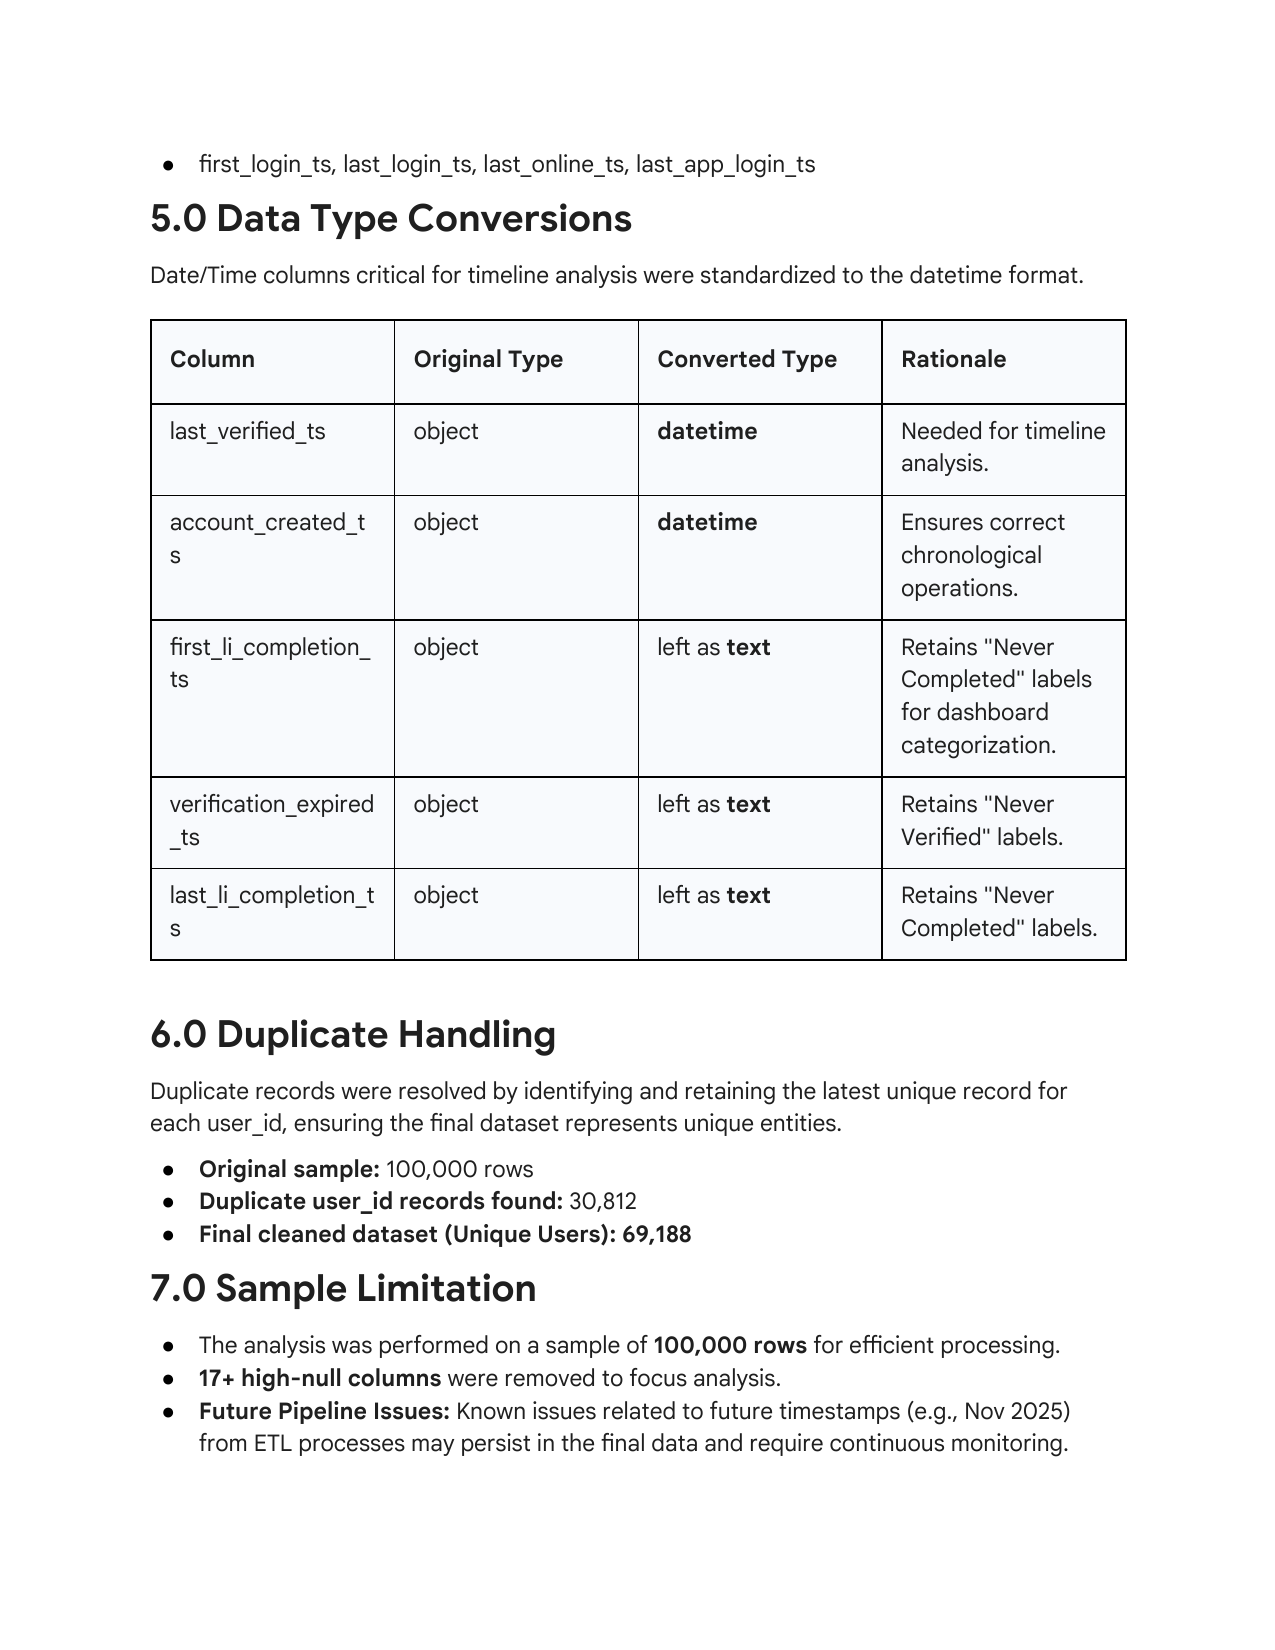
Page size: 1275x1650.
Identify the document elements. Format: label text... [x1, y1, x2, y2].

table_cell object [395, 496, 638, 619]
table_header Rationale [883, 321, 1125, 403]
subtitle 5.0 Data Type Conversions [150, 195, 1125, 242]
table_cell object [395, 621, 638, 776]
table_header Column [152, 321, 394, 403]
table_cell Retains "Never Completed" labels for dashboard categorization. [883, 621, 1125, 776]
table_cell datetime [639, 405, 881, 494]
table_cell Ensures correct chronological operations. [883, 496, 1125, 619]
list 17+ high-null columns were removed to focus analysis. [161, 1364, 1125, 1393]
list Duplicate user_id records found: 30,812 [161, 1188, 1125, 1216]
table_cell datetime [639, 496, 881, 619]
table_cell object [395, 869, 638, 959]
list The analysis was performed on a sample of 100,000 rows for efficient processing. [161, 1332, 1125, 1360]
list Final cleaned dataset (Unique Users): 69,188 [161, 1220, 1125, 1249]
table_cell verification_expired_ts [152, 778, 394, 868]
table_cell first_li_completion_ts [152, 621, 394, 776]
table_cell left as text [639, 778, 881, 868]
table_header Original Type [395, 321, 638, 403]
text Date/Time columns critical for timeline analysis were standardized to the datetime format. [150, 261, 1125, 290]
table_cell Retains "Never Verified" labels. [883, 778, 1125, 868]
table_cell object [395, 405, 638, 494]
list Future Pipeline Issues: Known issues related to future timestamps (e.g., Nov 2025) from ETL processes may persist in the final data and require continuous monitoring. [161, 1397, 1125, 1458]
table_cell left as text [639, 869, 881, 959]
table_cell last_verified_ts [152, 405, 394, 494]
list first_login_ts, last_login_ts, last_online_ts, last_app_login_ts [161, 150, 1125, 179]
subtitle 7.0 Sample Limitation [150, 1266, 1125, 1312]
text Duplicate records were resolved by identifying and retaining the latest unique record for each user_id, ensuring the final dataset represents unique entities. [150, 1077, 1125, 1138]
table_cell left as text [639, 621, 881, 776]
table_cell last_li_completion_ts [152, 869, 394, 959]
list Original sample: 100,000 rows [161, 1155, 1125, 1184]
table_cell Needed for timeline analysis. [883, 405, 1125, 494]
table_cell Retains "Never Completed" labels. [883, 869, 1125, 959]
table_cell account_created_ts [152, 496, 394, 619]
table_header Converted Type [639, 321, 881, 403]
table_cell object [395, 778, 638, 868]
subtitle 6.0 Duplicate Handling [150, 1011, 1125, 1058]
